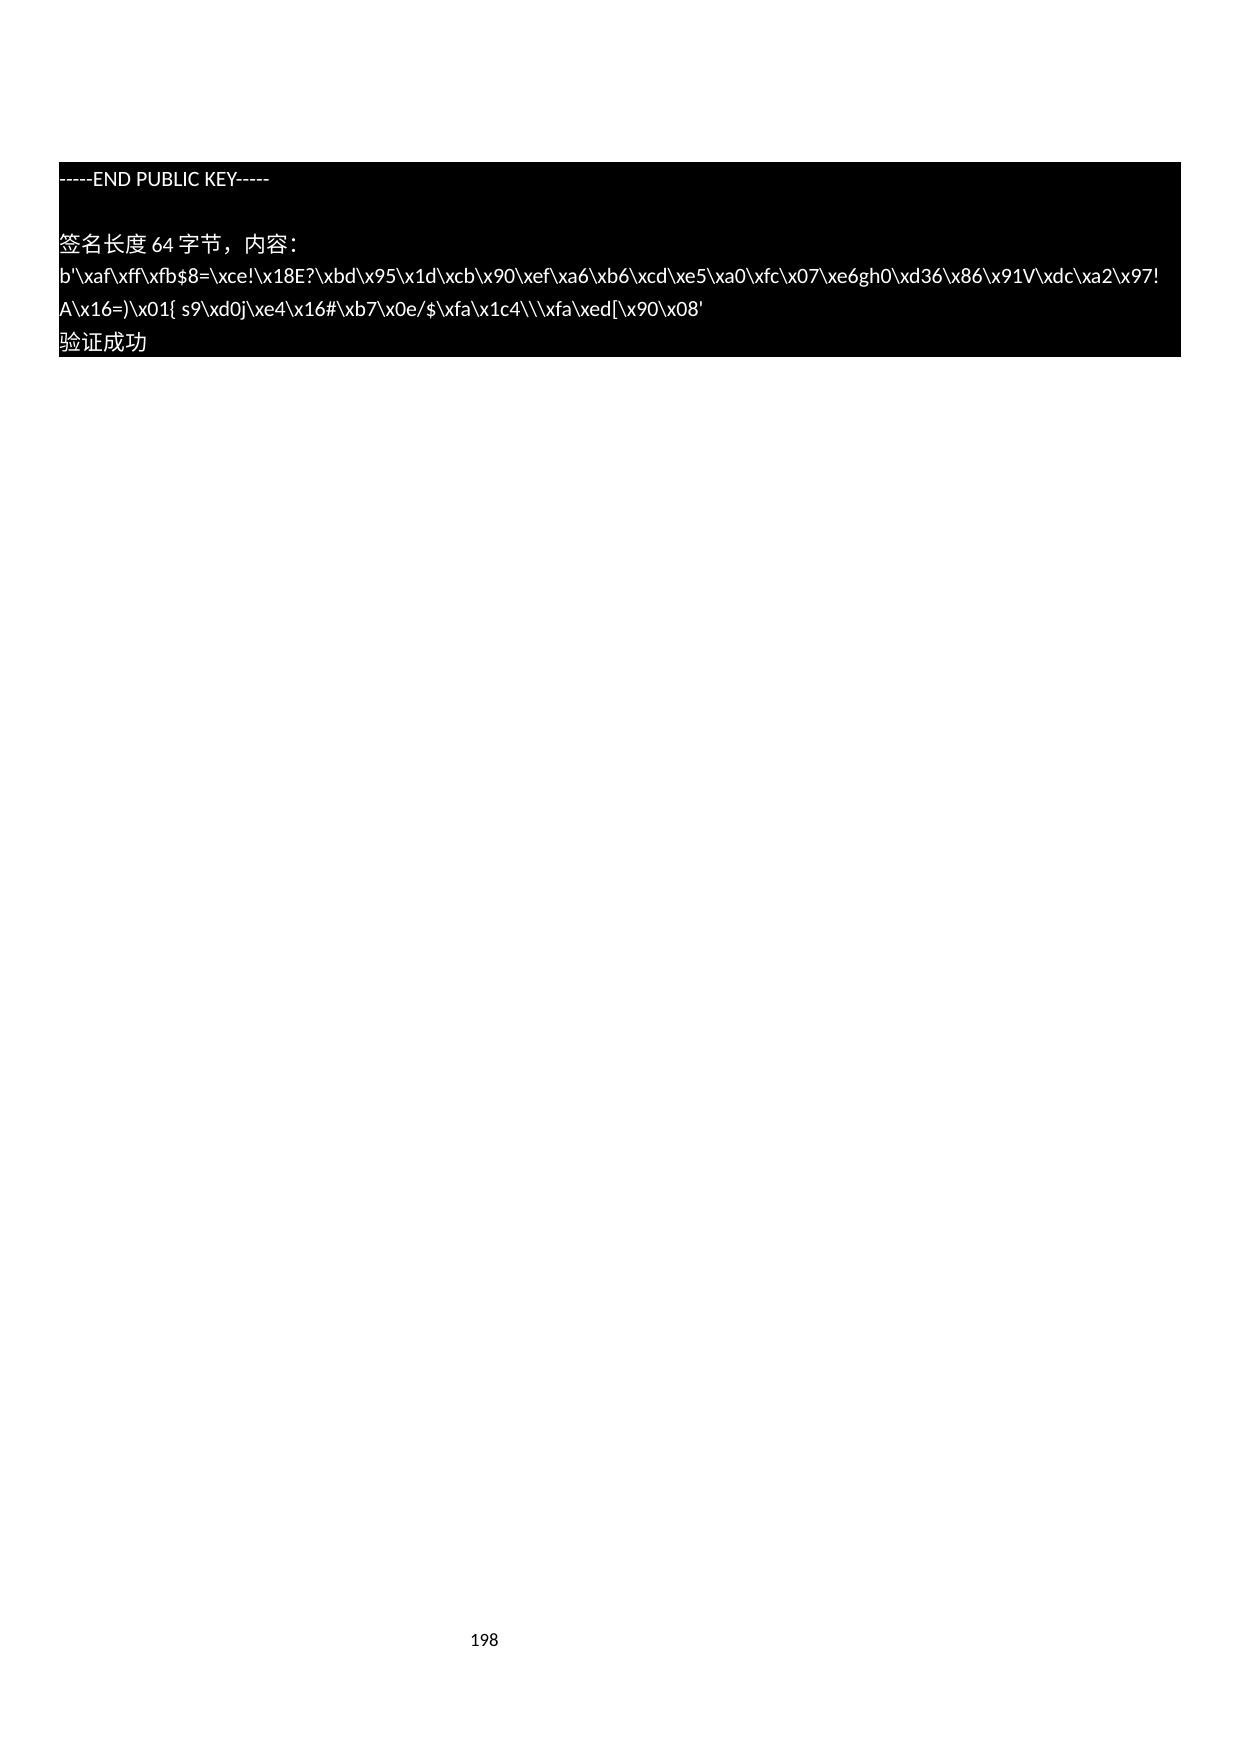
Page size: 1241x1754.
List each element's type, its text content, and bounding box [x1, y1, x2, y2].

text 验证成功 [59, 324, 1181, 357]
text -----END PUBLIC KEY----- [59, 162, 1181, 194]
text b'\xaf\xff\xfb$8=\xce!\x18E?\xbd\x95\x1d\xcb\x90\xef\xa6\xb6\xcd\xe5\xa0\xfc\x07\xe6gh0\xd36\x86\x91V\xdc\xa2\x97!A\x16=)\x01{ s9\xd0j\xe4\x16#\xb7\x0e/$\xfa\x1c4\\\xfa\xed[\x90\x08' [59, 259, 1181, 324]
text 签名长度 64 字节，内容： [59, 227, 1181, 259]
